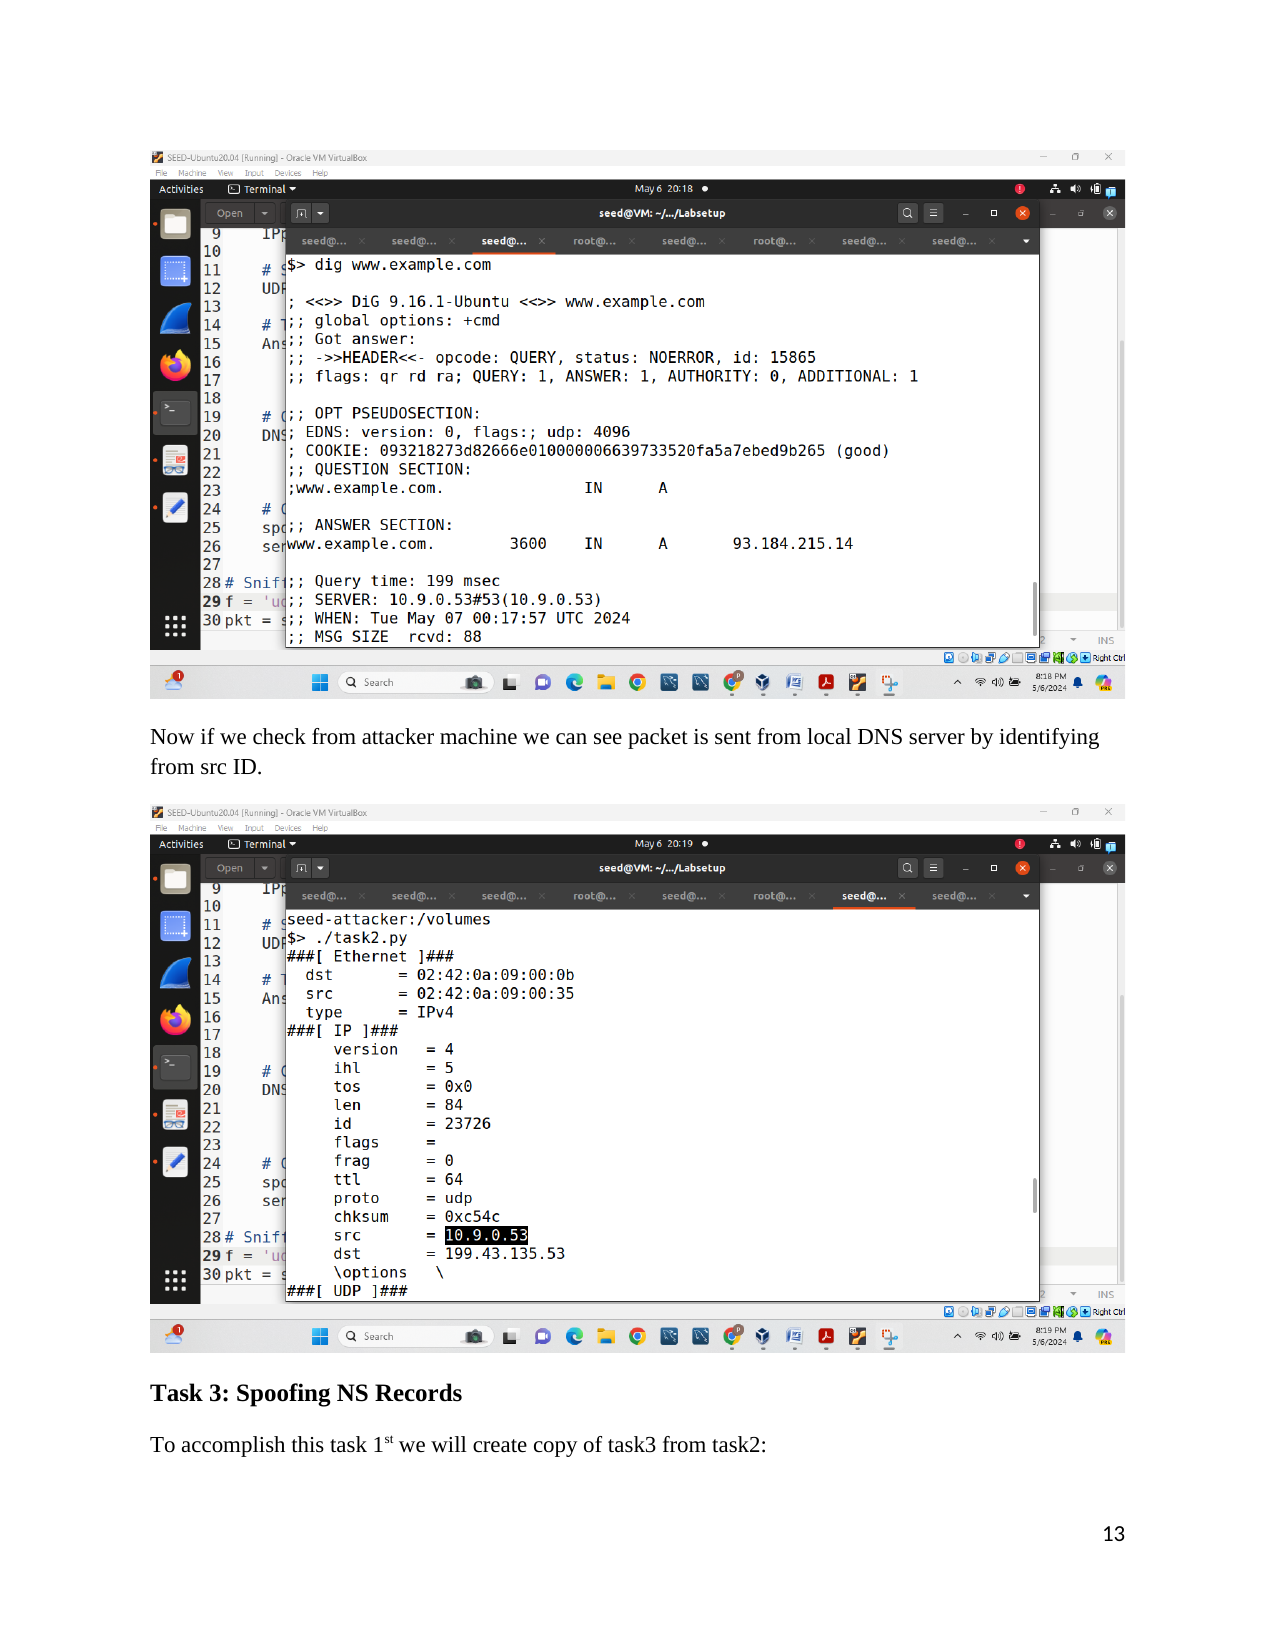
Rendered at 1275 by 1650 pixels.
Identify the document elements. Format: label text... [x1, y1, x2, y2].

picture [150, 150, 1125, 699]
text To accomplish this task 1st we will create copy of task3 from task2: [150, 1432, 1125, 1458]
picture [150, 804, 1125, 1353]
text Task 3: Spoofing NS Records [150, 1378, 1125, 1406]
text Now if we check from attacker machine we can see packet is sent from local DNS server by identifying from src ID. [150, 723, 1125, 780]
